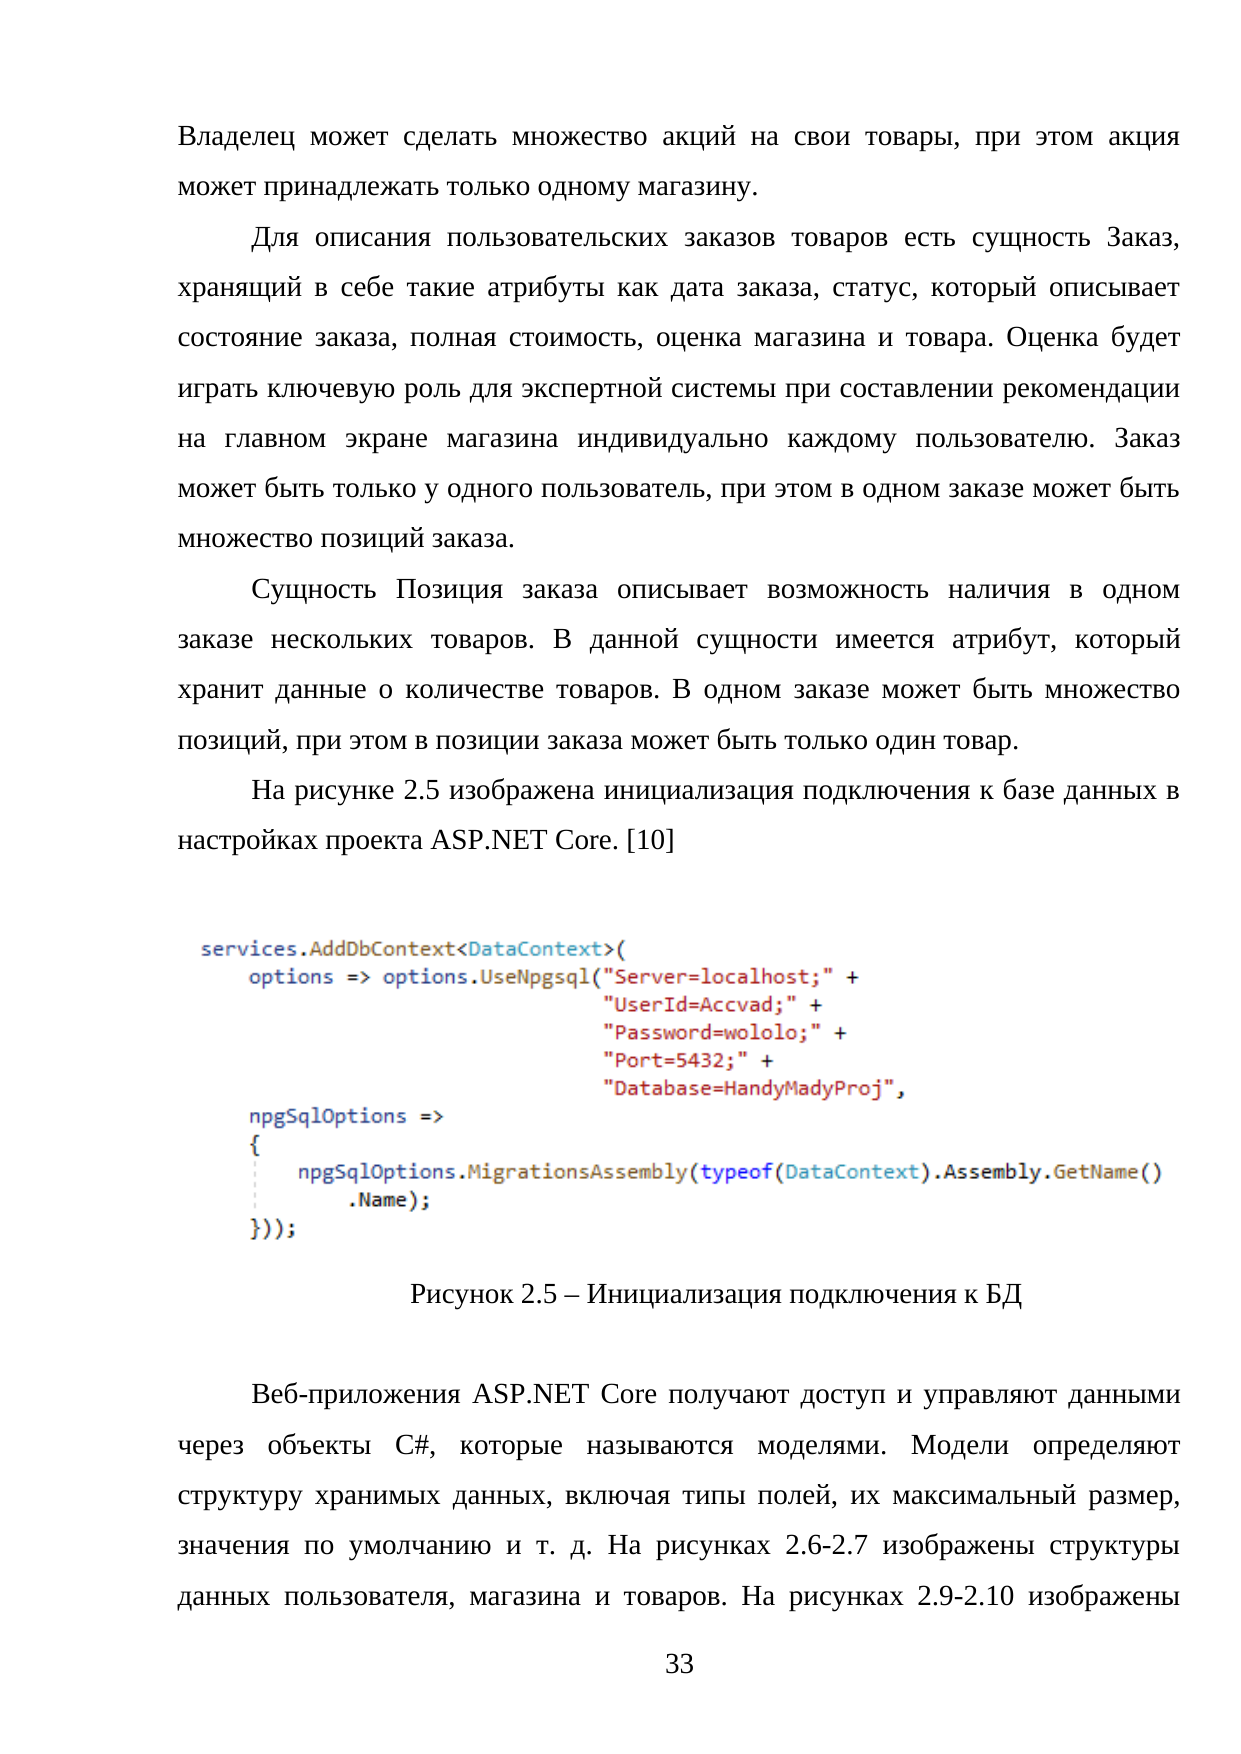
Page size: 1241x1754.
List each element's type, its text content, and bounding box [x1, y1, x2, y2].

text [177, 1376, 1181, 1611]
picture [190, 923, 1169, 1259]
text На рисунке 2.5 изображена инициализация подключения к базе данных в настройках проекта ASP.NET Core. [10] [177, 772, 1181, 856]
text Сущность Позиция заказа описывает возможность наличия в одном заказе нескольких товаров. В данной сущности имеется атрибут, который хранит данные о количестве товаров. В одном заказе может быть множество позиций, при этом в позиции заказа может быть только один товар. [177, 571, 1181, 755]
text Рисунок 2.5 – Инициализация подключения к БД [177, 1276, 1181, 1309]
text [177, 118, 1181, 202]
text Для описания пользовательских заказов товаров есть сущность Заказ, хранящий в себе такие атрибуты как дата заказа, статус, который описывает состояние заказа, полная стоимость, оценка магазина и товара. Оценка будет играть ключевую роль для экспертной системы при составлении рекомендации на главном экране магазина индивидуально каждому пользователю. Заказ может быть только у одного пользователь, при этом в одном заказе может быть множество позиций заказа. [177, 219, 1181, 554]
